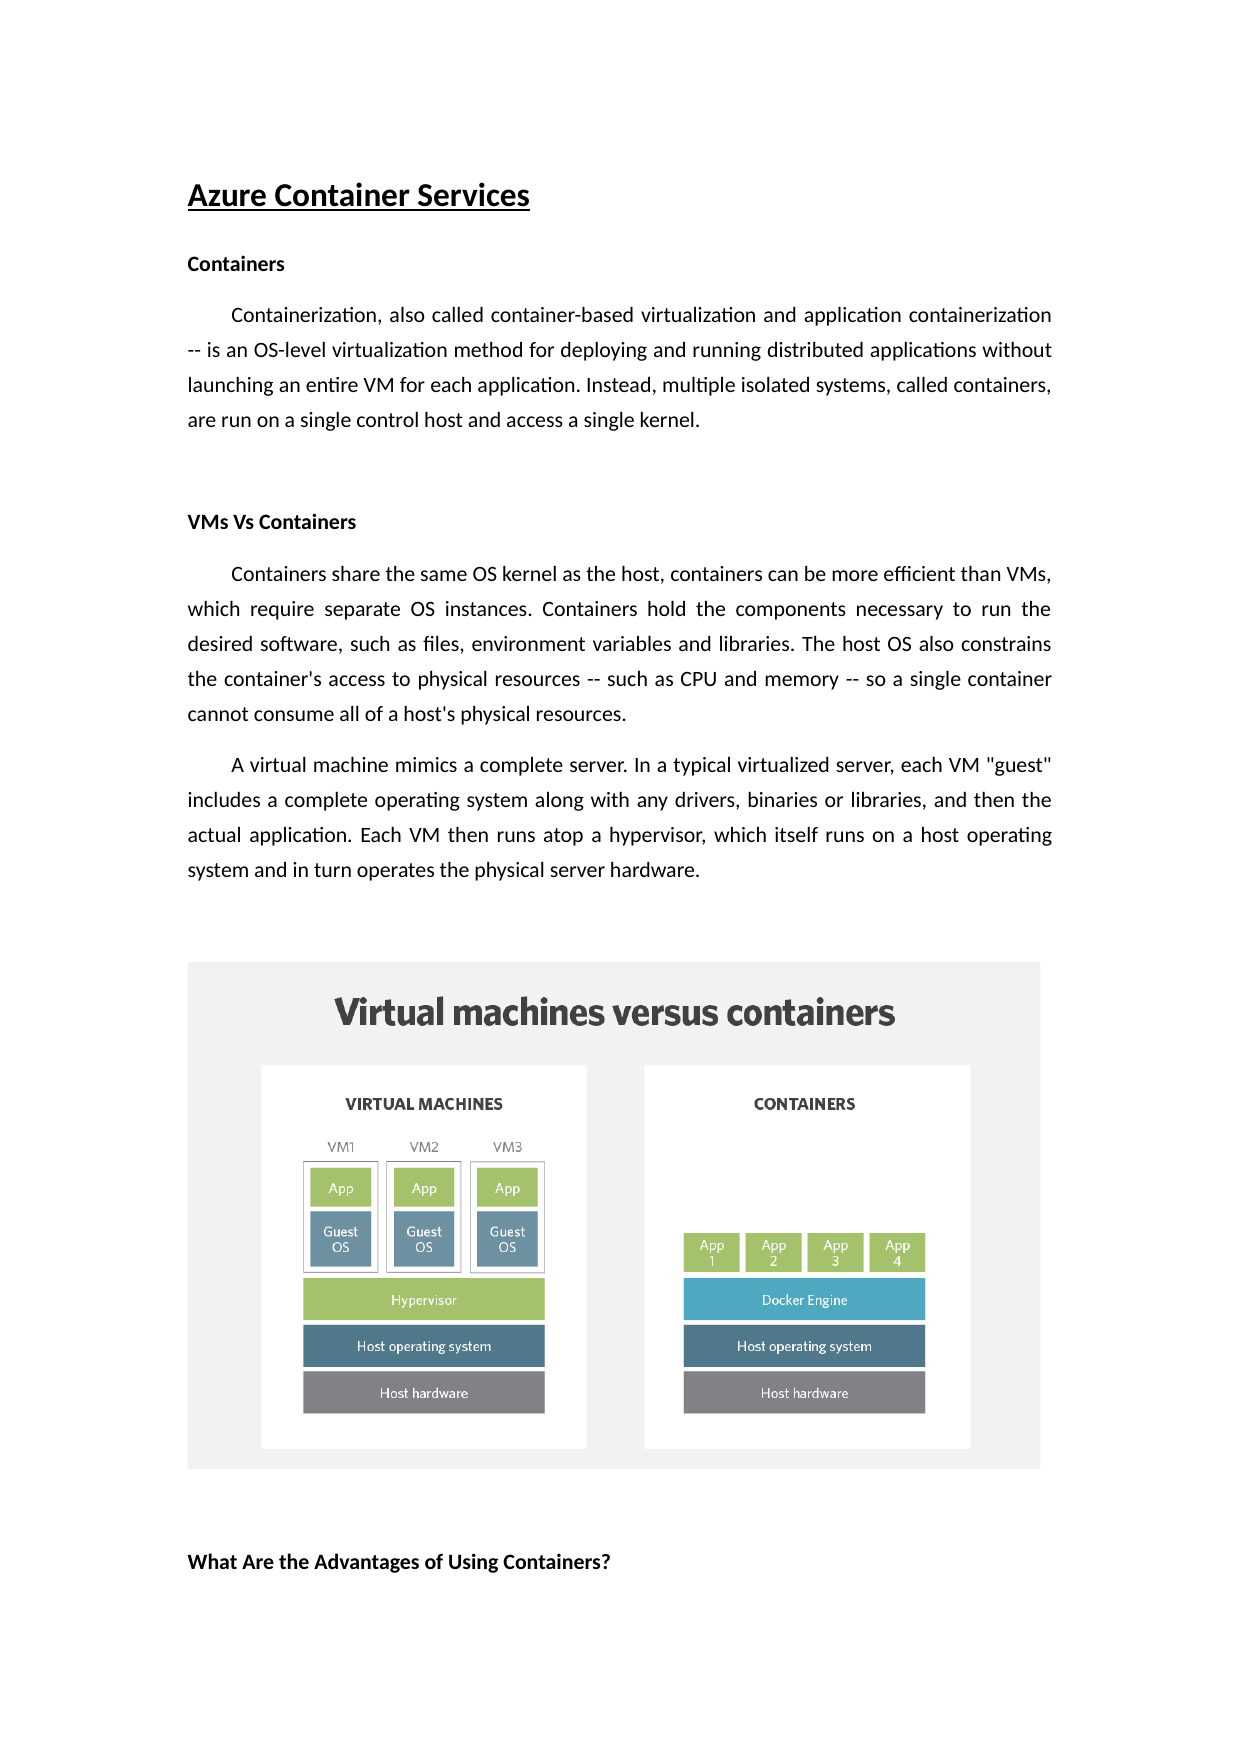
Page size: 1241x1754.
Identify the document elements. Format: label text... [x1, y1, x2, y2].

picture [187, 962, 1041, 1469]
text What Are the Advantages of Using Containers? [187, 1546, 1053, 1578]
text A virtual machine mimics a complete server. In a typical virtualized server, each VM "guest" includes a complete operating system along with any drivers, binaries or libraries, and then the actual application. Each VM then runs atop a hypervisor, which itself runs on a host operating system and in turn operates the physical server hardware. [187, 748, 1053, 886]
text Containerization, also called container-based virtualization and application containerization -- is an OS-level virtualization method for deploying and running distributed applications without launching an entire VM for each application. Instead, multiple isolated systems, called containers, are run on a single control host and access a single kernel. [187, 298, 1053, 436]
text Azure Container Services [187, 162, 1053, 227]
text Containers share the same OS kernel as the host, containers can be more efficient than VMs, which require separate OS instances. Containers hold the components necessary to run the desired software, such as files, environment variables and libraries. The host OS also constrains the container's access to physical resources -- such as CPU and memory -- so a single container cannot consume all of a host's physical resources. [187, 557, 1053, 729]
text VMs Vs Containers [187, 506, 1053, 538]
text Containers [187, 247, 1053, 279]
